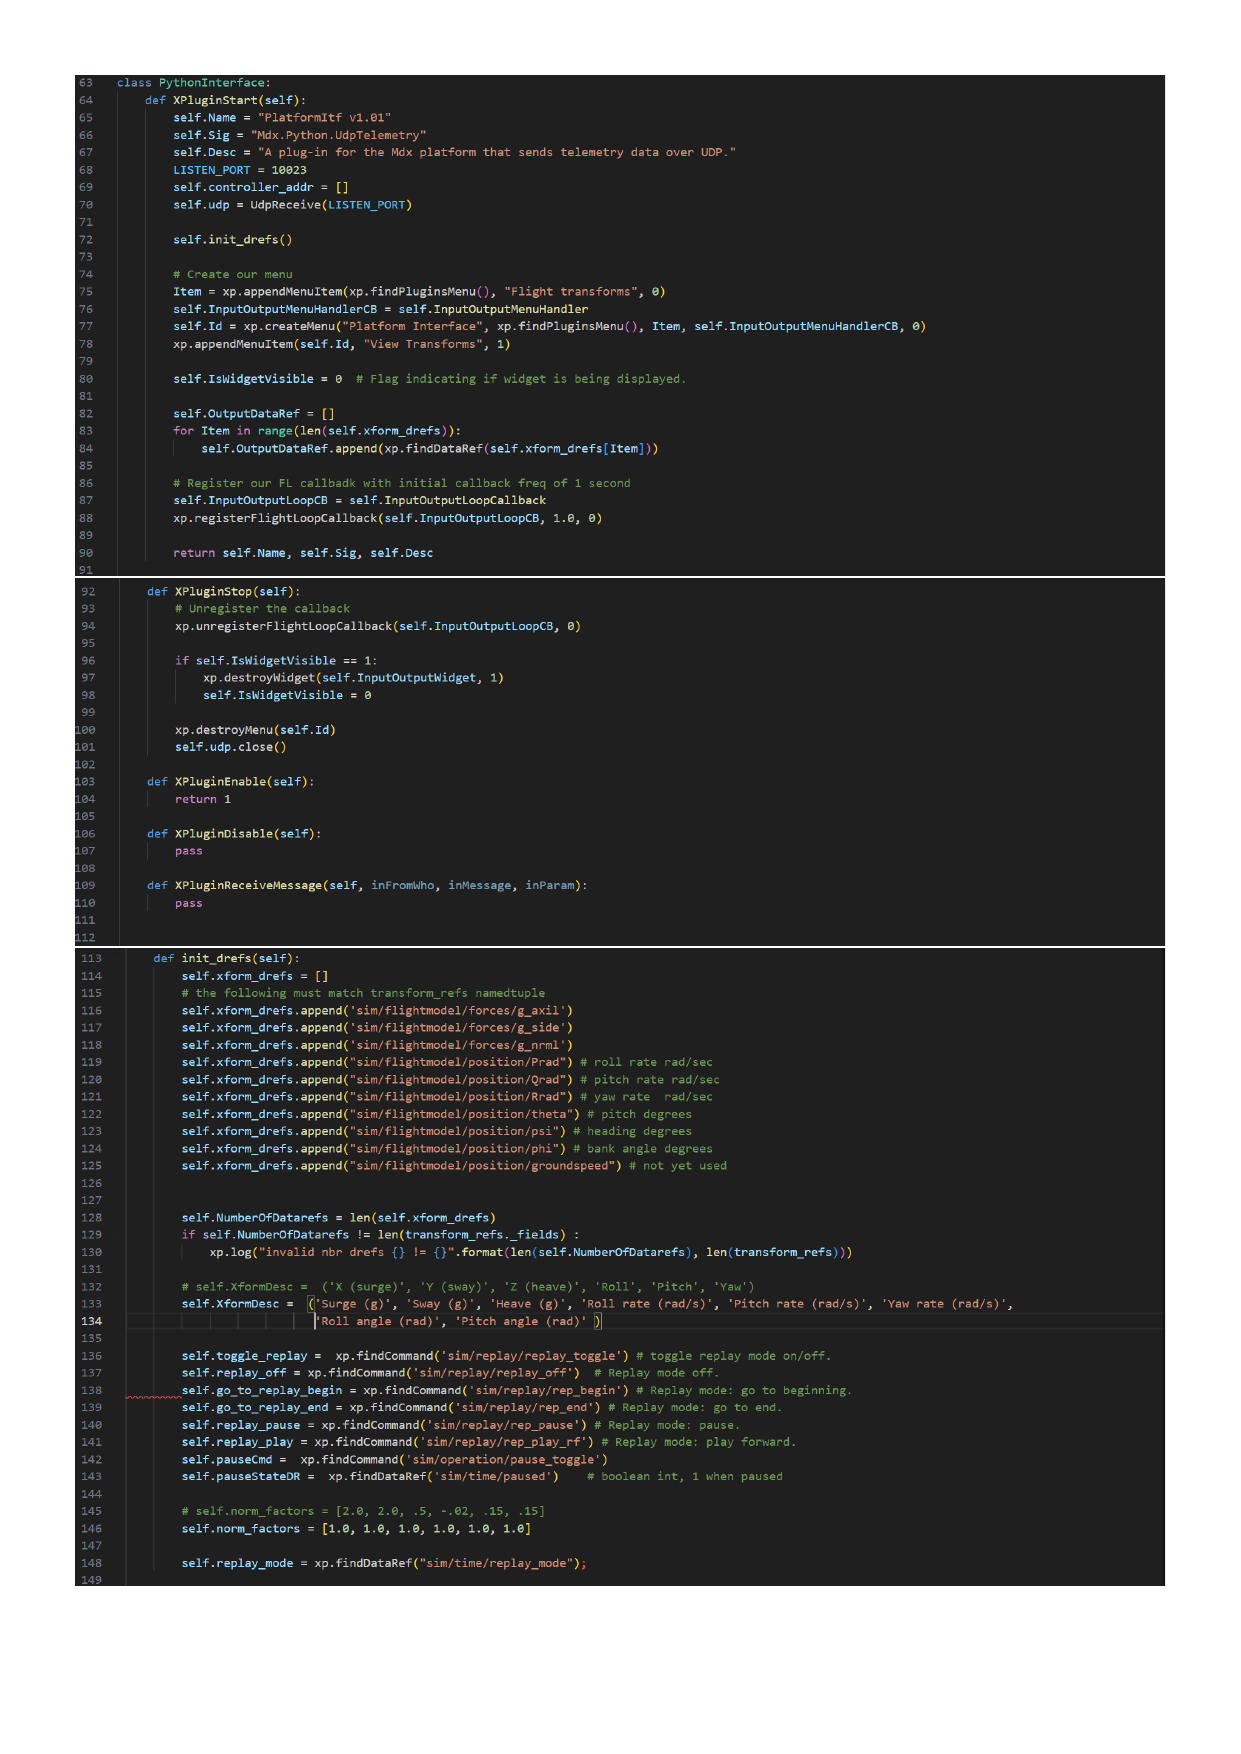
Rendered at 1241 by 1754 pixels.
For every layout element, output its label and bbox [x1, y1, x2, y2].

picture [75, 578, 1166, 946]
picture [75, 75, 1166, 576]
picture [75, 948, 1166, 1586]
